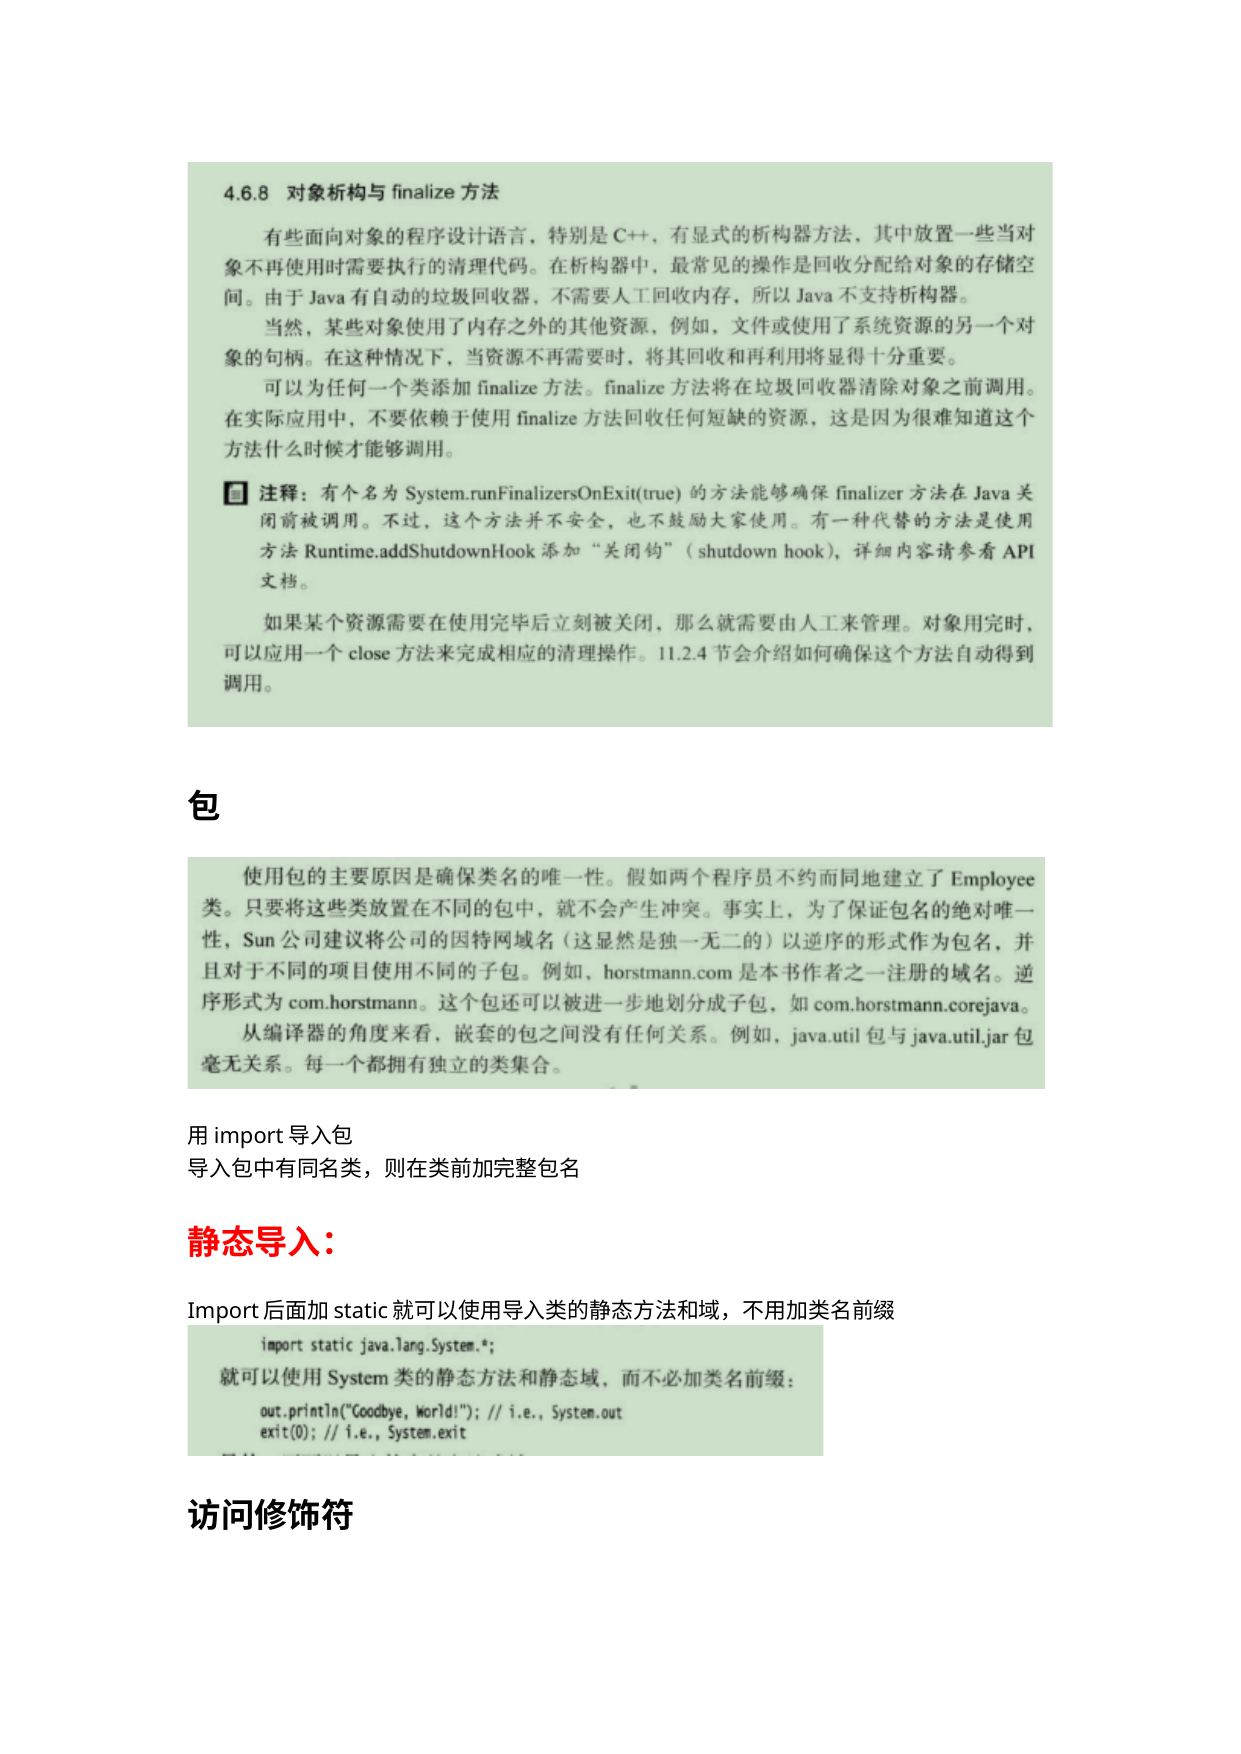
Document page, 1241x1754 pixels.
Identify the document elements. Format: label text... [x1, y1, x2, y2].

picture [187, 162, 1053, 727]
text Import后面加static就可以使用导入类的静态方法和域，不用加类名前缀 [187, 1293, 1053, 1326]
text 静态导入： [187, 1208, 1053, 1273]
text 访问修饰符 [187, 1481, 1053, 1546]
text 导入包中有同名类，则在类前加完整包名 [187, 1150, 1053, 1183]
picture [187, 857, 1046, 1089]
text 包 [187, 772, 1053, 837]
picture [187, 1325, 824, 1456]
text 用import导入包 [187, 1118, 1053, 1150]
